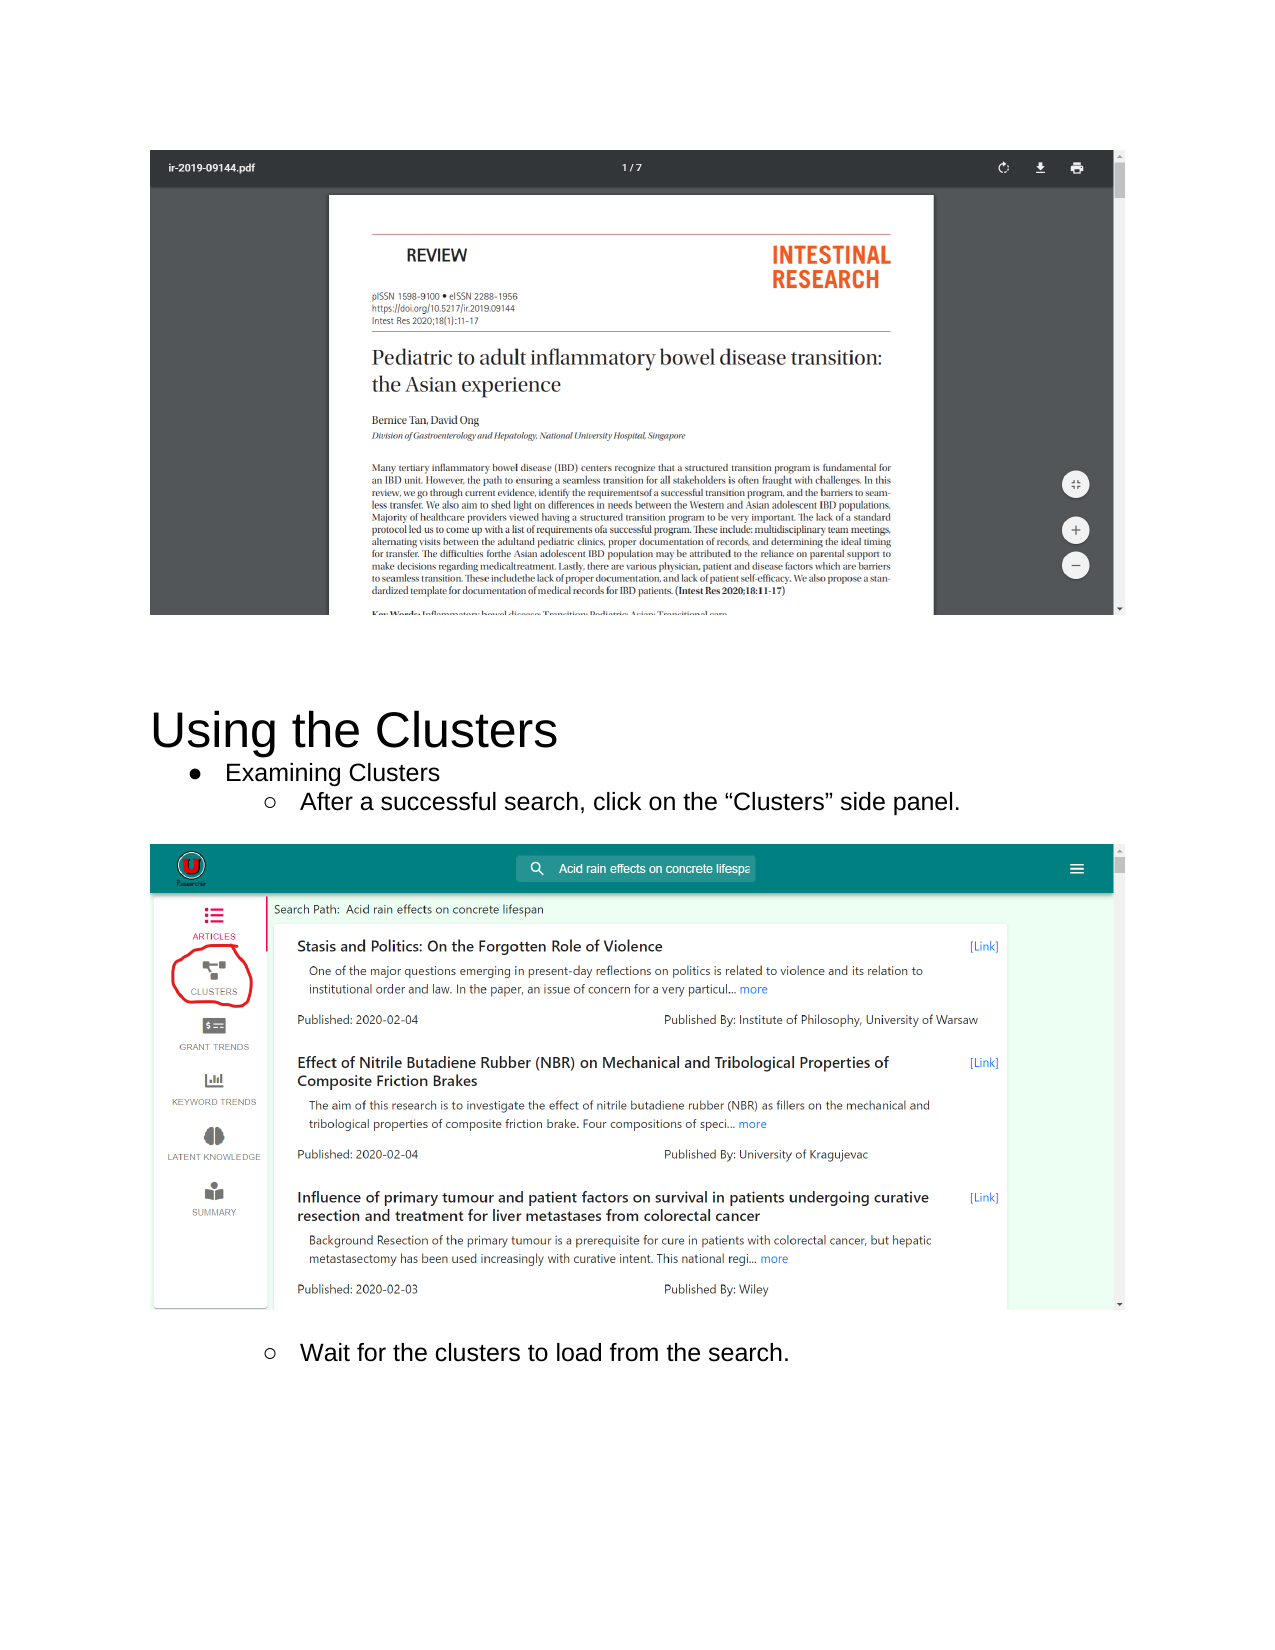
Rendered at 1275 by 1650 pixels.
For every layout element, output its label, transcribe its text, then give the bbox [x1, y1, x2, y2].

list Examining Clusters [187, 758, 1125, 787]
picture [150, 844, 1125, 1310]
text Using the Clusters [150, 701, 1125, 758]
list Wait for the clusters to load from the search. [262, 1338, 1125, 1367]
picture [150, 150, 1125, 615]
list After a successful search, click on the “Clusters” side panel. [262, 787, 1125, 816]
